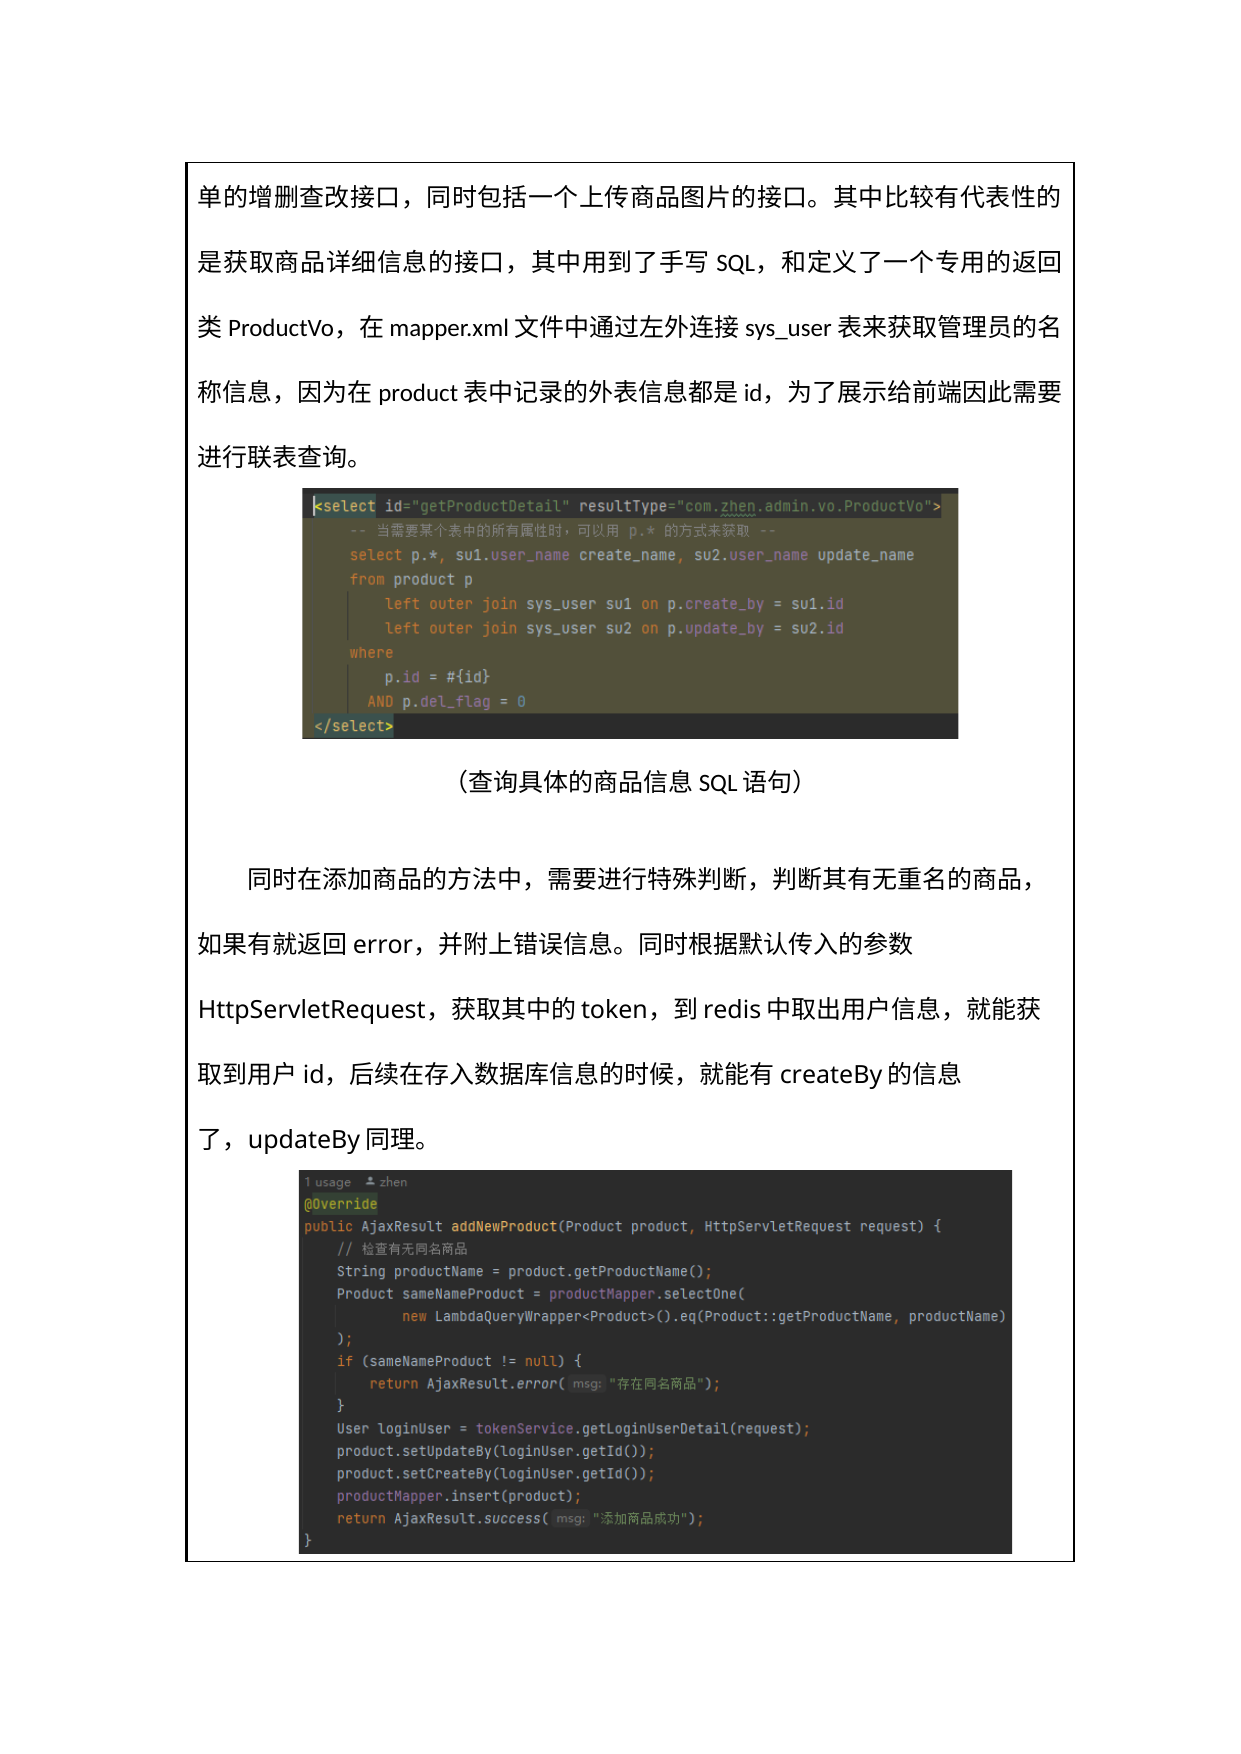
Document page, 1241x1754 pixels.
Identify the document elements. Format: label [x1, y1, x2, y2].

picture [302, 488, 959, 739]
picture [298, 1170, 1013, 1554]
table_cell [188, 163, 1073, 1561]
